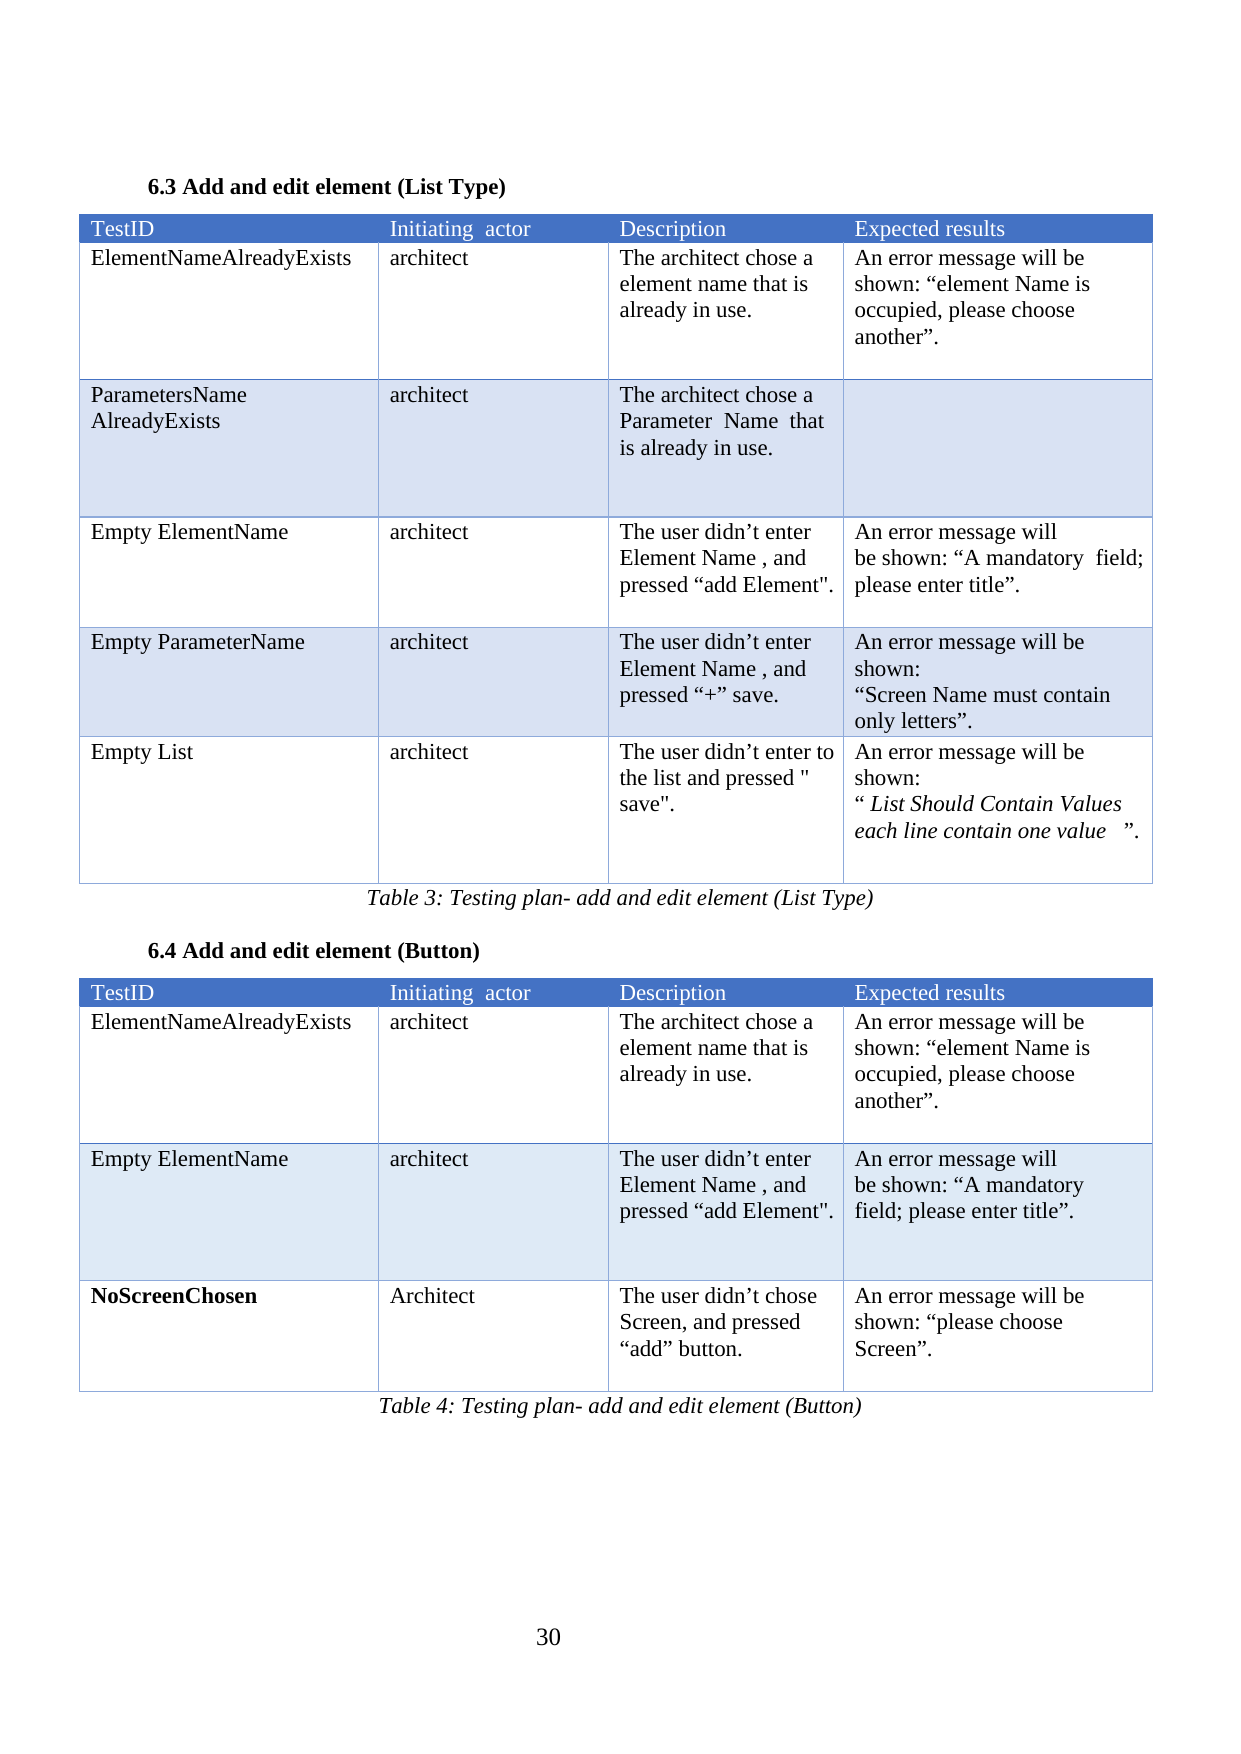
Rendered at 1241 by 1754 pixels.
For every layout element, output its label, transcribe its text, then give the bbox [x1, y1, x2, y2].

table_cell An error message will be shown: “element Name is occupied, please choose another”. [844, 243, 1152, 379]
table_header Description [608, 979, 843, 1006]
table_cell The user didn’t enter Element Name , and pressed “add Element". [609, 518, 843, 627]
table_cell architect [379, 628, 608, 736]
table_cell architect [379, 518, 608, 627]
table_cell architect [379, 737, 608, 882]
table_cell An error message will be shown: “A mandatory field; please enter title”. [844, 1144, 1152, 1280]
table_header TestID [79, 215, 378, 242]
table_cell Empty ElementName [80, 1144, 378, 1280]
text Table 4: Testing plan- add and edit element (Button) [148, 1392, 1092, 1418]
table_cell The user didn’t enter to the list and pressed " save". [609, 737, 843, 882]
table_cell The user didn’t enter Element Name , and pressed “add Element". [609, 1144, 843, 1280]
table_header Description [608, 215, 843, 242]
table_cell NoScreenChosen [80, 1281, 378, 1391]
table_header Expected results [843, 215, 1152, 242]
text 6.3 Add and edit element (List Type) [148, 173, 1092, 199]
table_header TestID [79, 979, 378, 1006]
table_cell An error message will be shown: “ List Should Contain Values each line contain one value ”. [844, 737, 1152, 882]
table_cell ElementNameAlreadyExists [80, 243, 378, 379]
table_cell The user didn’t enter Element Name , and pressed “+” save. [609, 628, 843, 736]
table_cell An error message will be shown: “please choose Screen”. [844, 1281, 1152, 1391]
table_header Initiating actor [378, 215, 608, 242]
table_cell The architect chose a element name that is already in use. [609, 1007, 843, 1143]
table_cell The architect chose a element name that is already in use. [609, 243, 843, 379]
text Table 3: Testing plan- add and edit element (List Type) [148, 884, 1092, 910]
table_cell Empty ParameterName [80, 628, 378, 736]
text 6.4 Add and edit element (Button) [148, 937, 1092, 963]
table_cell The user didn’t chose Screen, and pressed “add” button. [609, 1281, 843, 1391]
table_cell ElementNameAlreadyExists [80, 1007, 378, 1143]
table_cell architect [379, 380, 608, 516]
table_cell An error message will be shown: “element Name is occupied, please choose another”. [844, 1007, 1152, 1143]
table_cell [844, 380, 1152, 516]
table_cell ParametersName AlreadyExists [80, 380, 378, 516]
table_cell architect [379, 1007, 608, 1143]
table_header Initiating actor [378, 979, 608, 1006]
table_header Expected results [843, 979, 1152, 1006]
table_cell An error message will be shown: “A mandatory field; please enter title”. [844, 518, 1152, 627]
table_cell Empty List [80, 737, 378, 882]
table_cell The architect chose a Parameter Name that is already in use. [609, 380, 843, 516]
table_cell An error message will be shown: “Screen Name must contain only letters”. [844, 628, 1152, 736]
table_cell architect [379, 1144, 608, 1280]
table_cell Architect [379, 1281, 608, 1391]
table_cell architect [379, 243, 608, 379]
table_cell Empty ElementName [80, 518, 378, 627]
